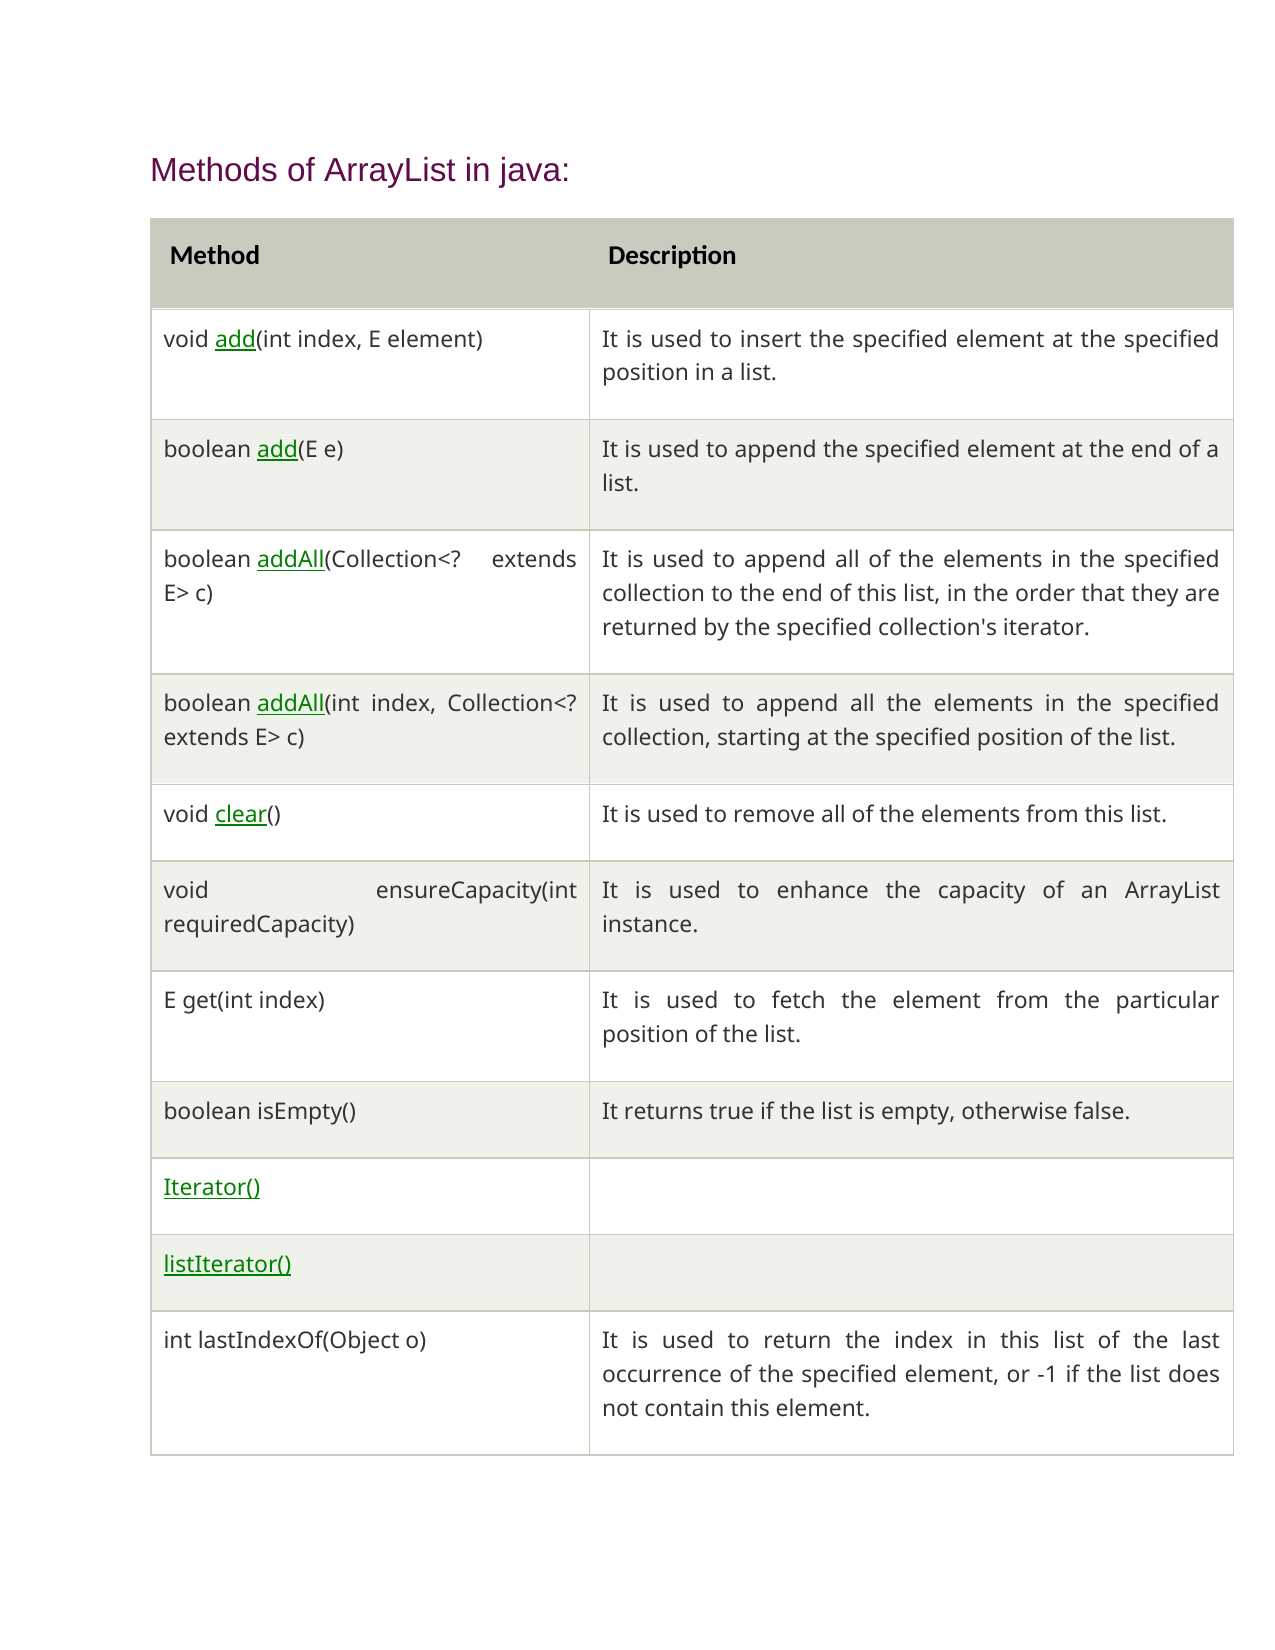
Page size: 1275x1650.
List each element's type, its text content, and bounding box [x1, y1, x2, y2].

table_cell It is used to insert the specified element at the specified position in a list. [590, 310, 1233, 419]
table_cell It is used to return the index in this list of the last occurrence of the specified element, or -1 if the list does not contain this element. [590, 1312, 1233, 1454]
table_cell It is used to remove all of the elements from this list. [590, 785, 1233, 860]
table_cell It is used to fetch the element from the particular position of the list. [590, 972, 1233, 1081]
table_cell It is used to append the specified element at the end of a list. [590, 420, 1233, 529]
table_cell int lastIndexOf(Object o) [152, 1312, 589, 1454]
table_cell boolean addAll(int index, Collection<? extends E> c) [152, 675, 589, 783]
table_cell void clear() [152, 785, 589, 860]
table_cell It is used to enhance the capacity of an ArrayList instance. [590, 862, 1233, 970]
table_cell It is used to append all the elements in the specified collection, starting at the specified position of the list. [590, 675, 1233, 783]
table_header Description [589, 219, 1233, 308]
table_cell [590, 1159, 1233, 1234]
table_cell Iterator() [152, 1159, 589, 1234]
table_cell boolean isEmpty() [152, 1082, 589, 1157]
table_cell boolean addAll(Collection<? extends E> c) [152, 531, 589, 673]
table_cell boolean add(E e) [152, 420, 589, 529]
table_cell [590, 1235, 1233, 1310]
table_cell void ensureCapacity(int requiredCapacity) [152, 862, 589, 970]
table_header Method [152, 219, 589, 308]
subtitle Methods of ArrayList in java: [150, 150, 1125, 188]
table_cell listIterator() [152, 1235, 589, 1310]
table_cell It is used to append all of the elements in the specified collection to the end of this list, in the order that they are returned by the specified collection's iterator. [590, 531, 1233, 673]
table_cell E get(int index) [152, 972, 589, 1081]
table_cell void add(int index, E element) [152, 310, 589, 419]
table_cell It returns true if the list is empty, otherwise false. [590, 1082, 1233, 1157]
